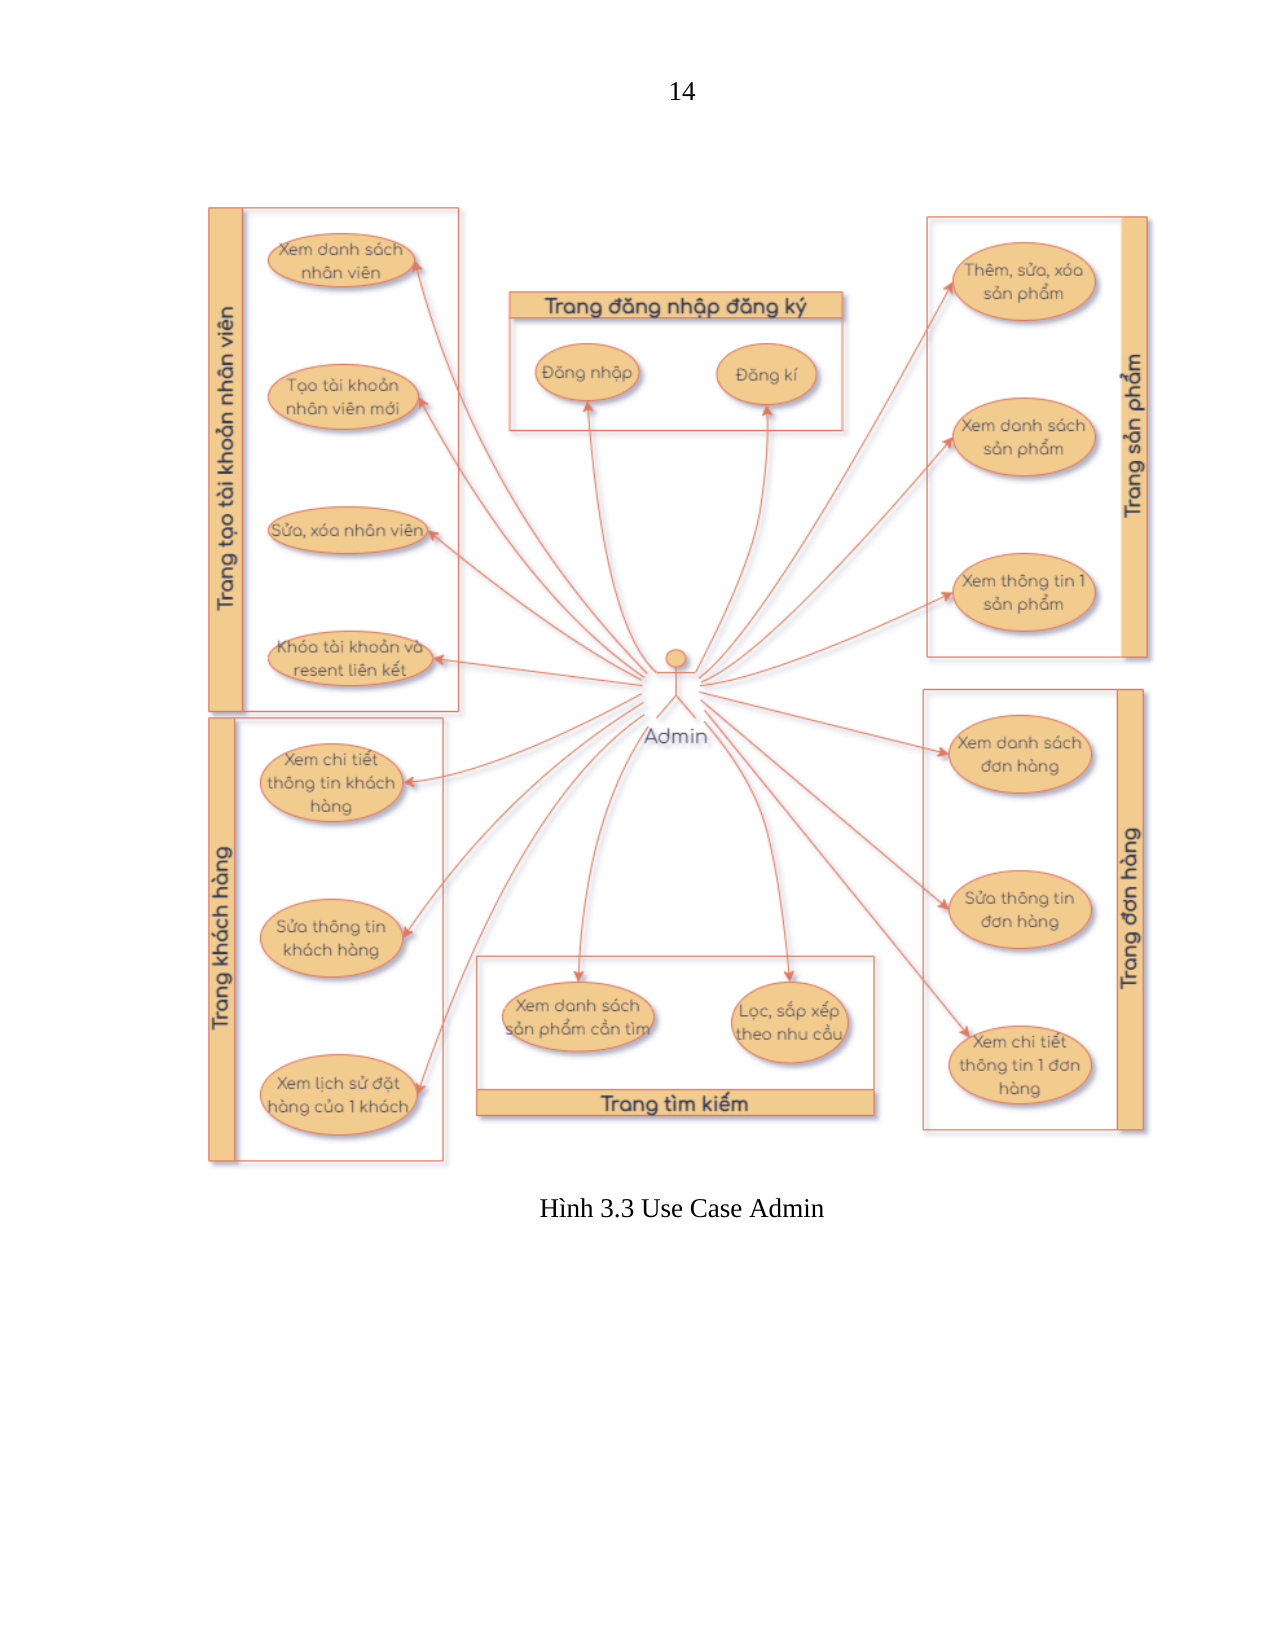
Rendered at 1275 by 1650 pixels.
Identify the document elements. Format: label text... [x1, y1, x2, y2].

picture [207, 206, 1157, 1172]
